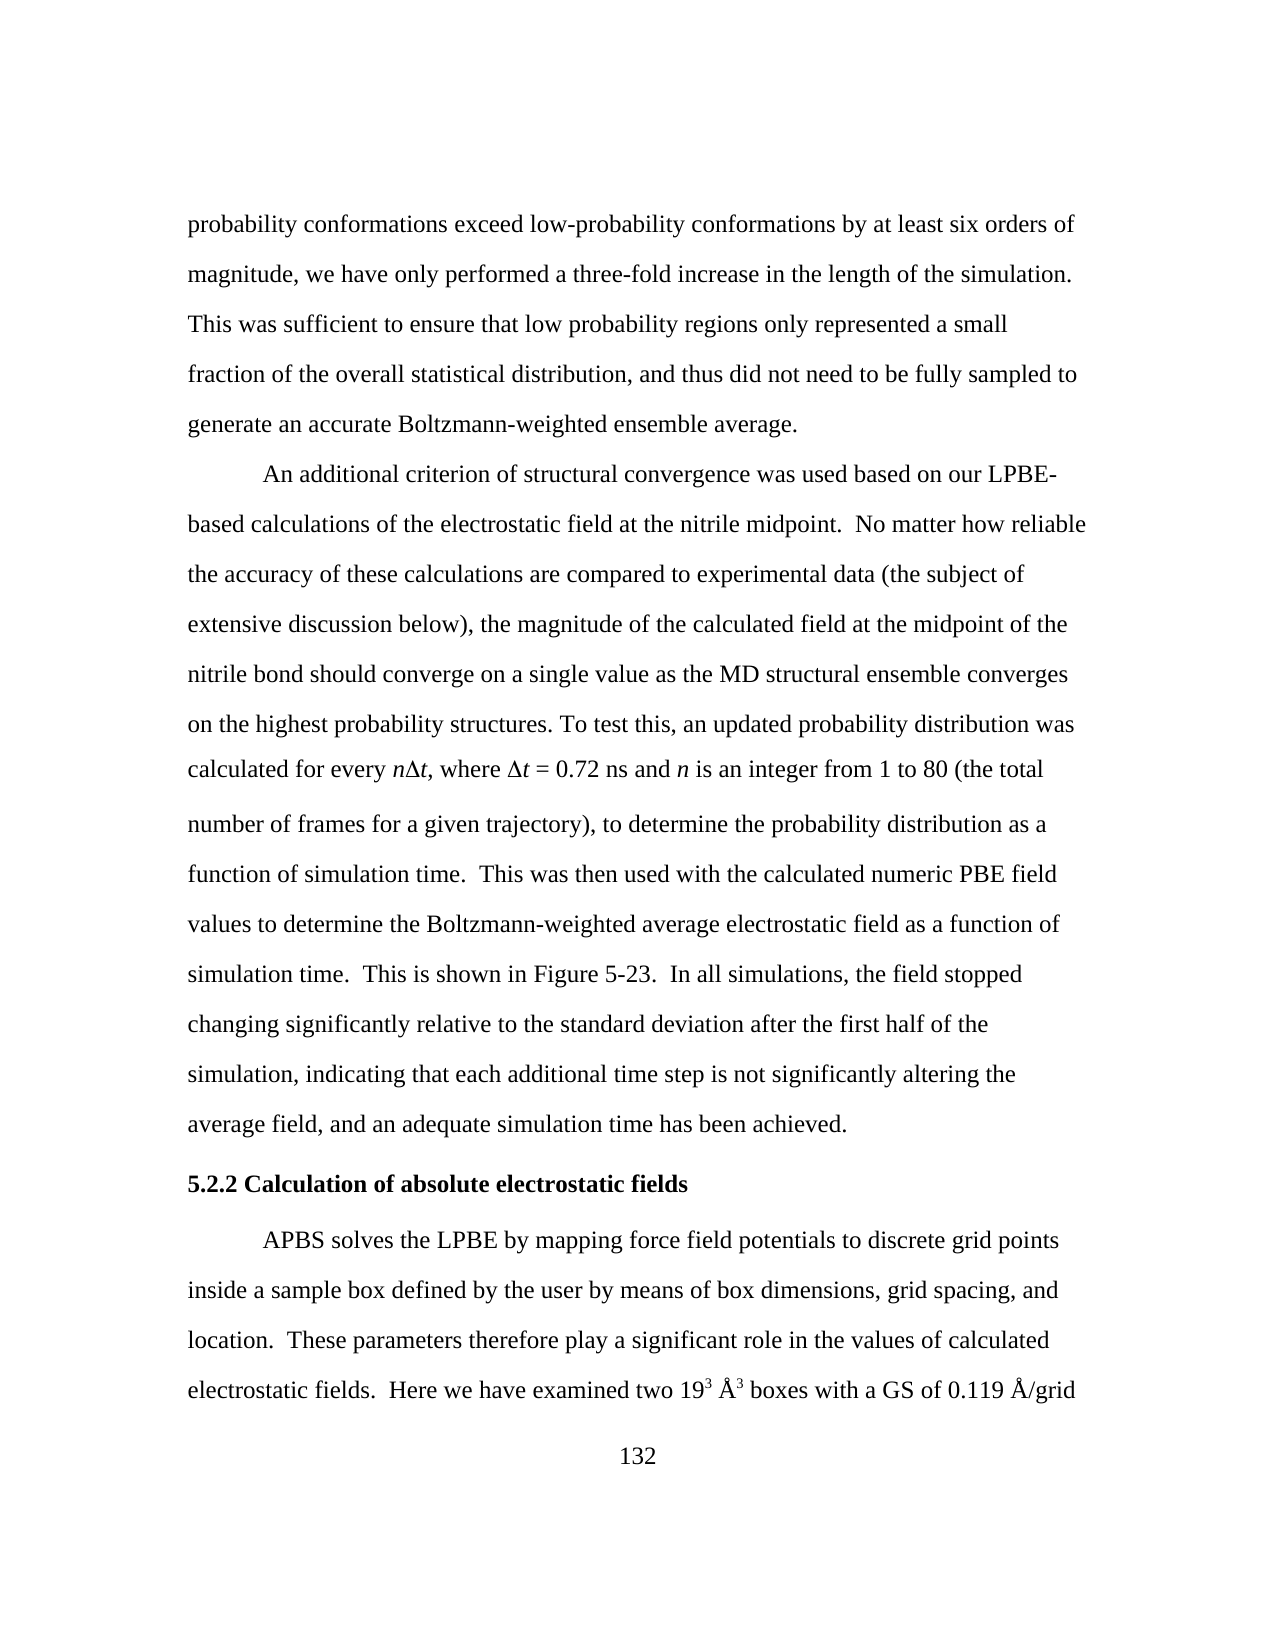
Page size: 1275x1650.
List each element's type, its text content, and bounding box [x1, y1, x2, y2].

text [187, 1204, 1087, 1404]
subtitle Calculation of absolute electrostatic fields [187, 1169, 1087, 1197]
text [187, 187, 1087, 437]
text An additional criterion of structural convergence was used based on our LPBE-based calculations of the electrostatic field at the nitrile midpoint. No matter how reliable the accuracy of these calculations are compared to experimental data (the subject of extensive discussion below), the magnitude of the calculated field at the midpoint of the nitrile bond should converge on a single value as the MD structural ensemble converges on the highest probability structures. To test this, an updated probability distribution was calculated for every nt, where t = 0.72 ns and n is an integer from 1 to 80 (the total number of frames for a given trajectory), to determine the probability distribution as a function of simulation time. This was then used with the calculated numeric PBE field values to determine the Boltzmann-weighted average electrostatic field as a function of simulation time. This is shown in Figure 5-6. In all simulations, the field stopped changing significantly relative to the standard deviation after the first half of the simulation, indicating that each additional time step is not significantly altering the average field, and an adequate simulation time has been achieved. [187, 437, 1087, 1137]
